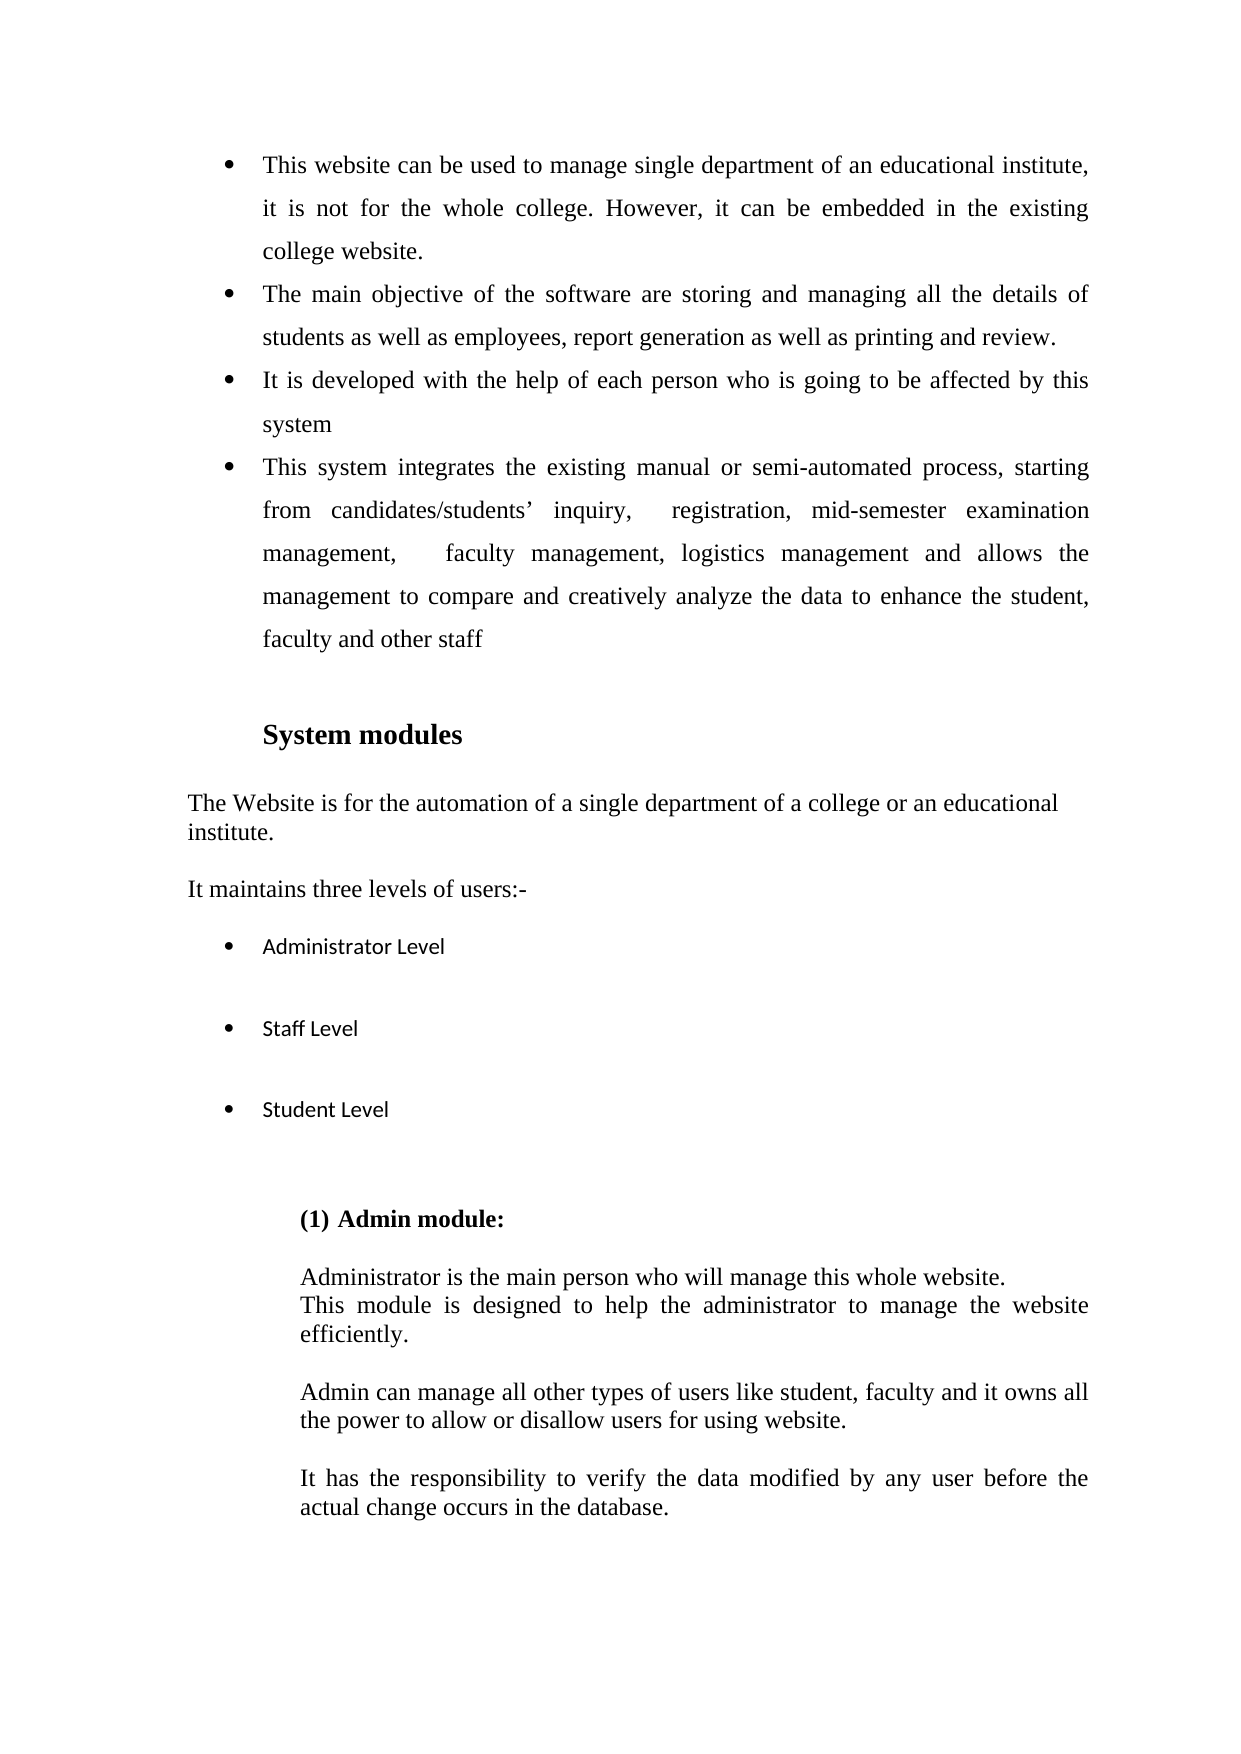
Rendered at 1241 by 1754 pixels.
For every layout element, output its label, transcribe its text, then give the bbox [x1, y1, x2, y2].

list This system integrates the existing manual or semi-automated process, starting from candidates/students’ inquiry, registration, mid-semester examination management, faculty management, logistics management and allows the management to compare and creatively analyze the data to enhance the student, faculty and other staff [225, 452, 1090, 653]
text This module is designed to help the administrator to manage the website efficiently. [300, 1290, 1090, 1348]
list System modules [262, 717, 1090, 751]
list Student Level [225, 1096, 1090, 1123]
text Administrator is the main person who will manage this whole website. [300, 1262, 1090, 1290]
list Staff Level [225, 1014, 1090, 1042]
text The Website is for the automation of a single department of a college or an educational institute. [187, 788, 1090, 846]
text It has the responsibility to verify the data modified by any user before the actual change occurs in the database. [300, 1463, 1090, 1520]
text It maintains three levels of users:- [187, 874, 1090, 903]
list Admin module: [300, 1204, 1090, 1232]
list This website can be used to manage single department of an educational institute, it is not for the whole college. However, it can be embedded in the existing college website. [225, 150, 1090, 265]
list The main objective of the software are storing and managing all the details of students as well as employees, report generation as well as printing and review. [225, 279, 1090, 351]
text Admin can manage all other types of users like student, faculty and it owns all the power to allow or disallow users for using website. [300, 1377, 1090, 1434]
list It is developed with the help of each person who is going to be affected by this system [225, 366, 1090, 437]
list Administrator Level [225, 932, 1090, 960]
